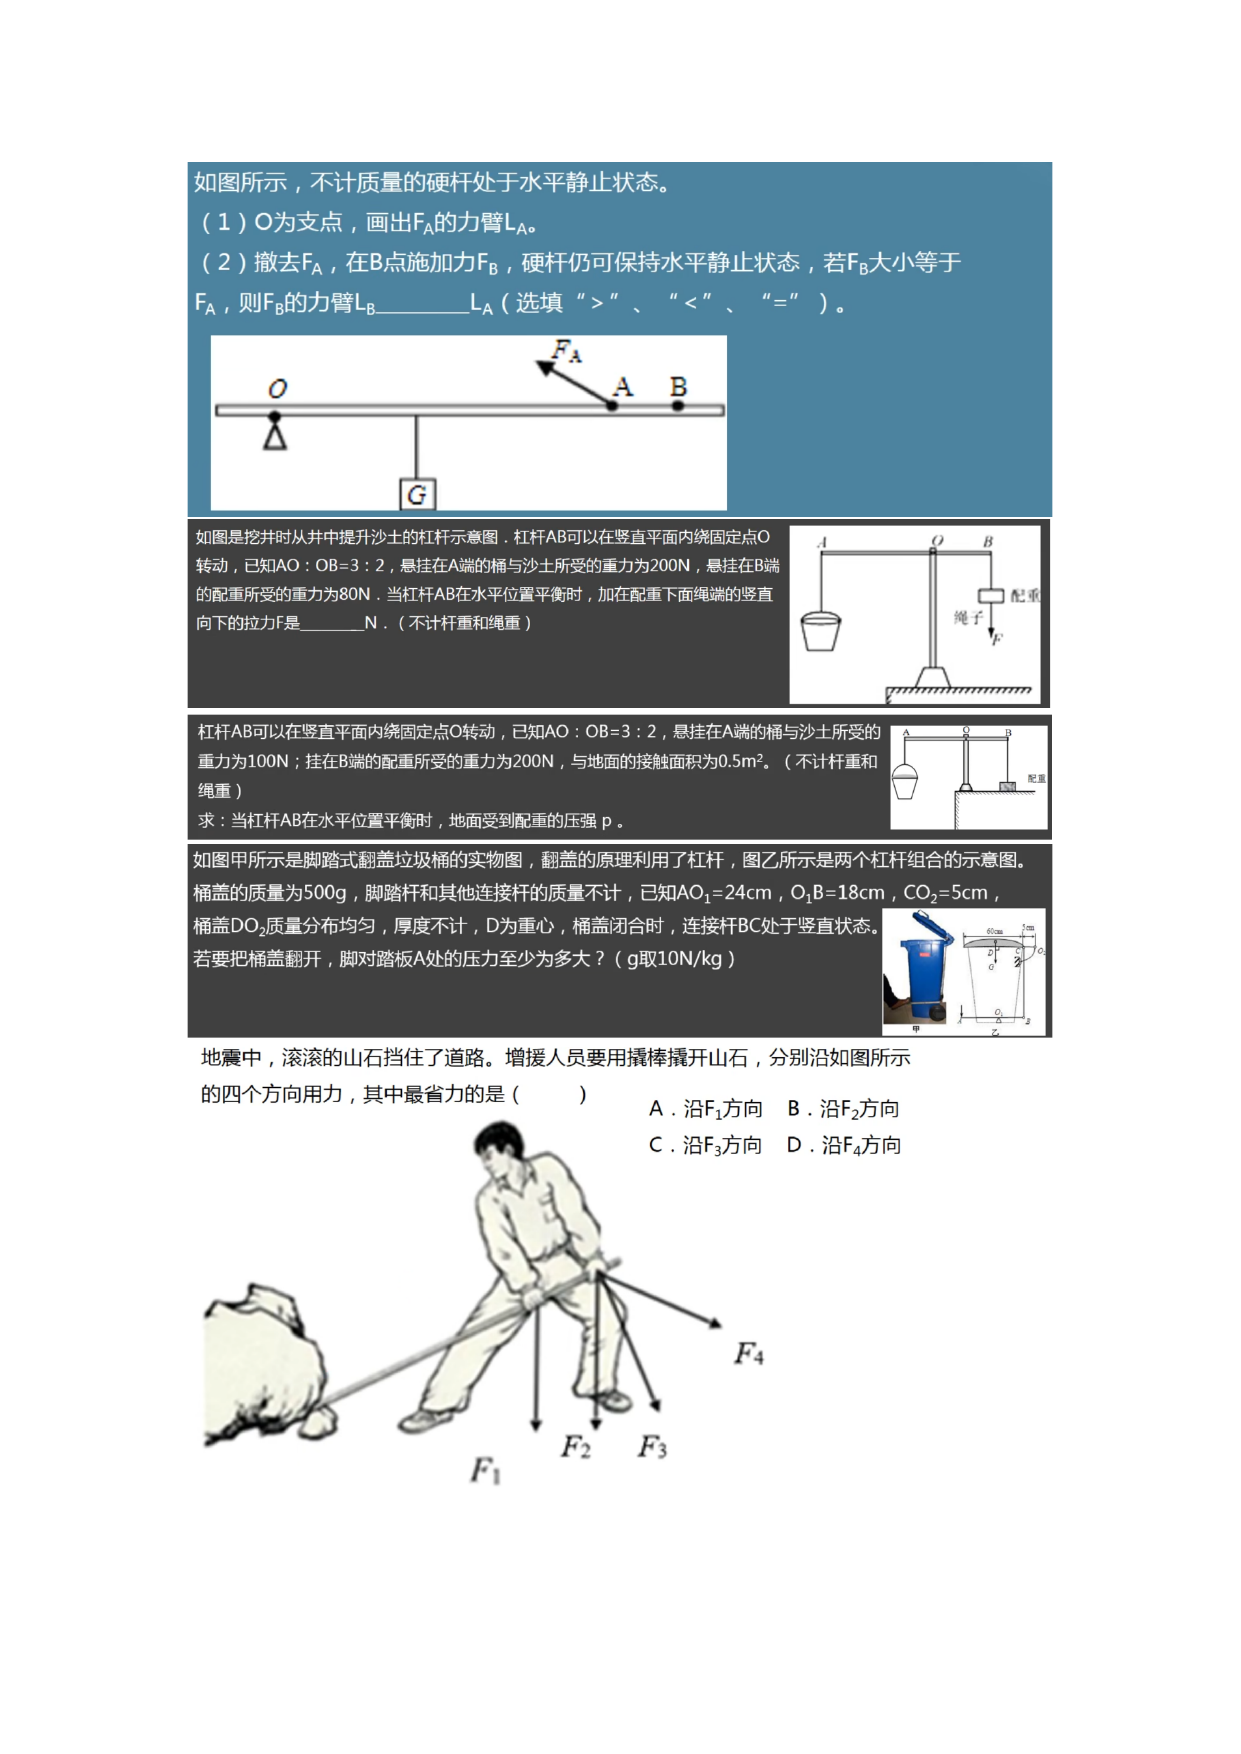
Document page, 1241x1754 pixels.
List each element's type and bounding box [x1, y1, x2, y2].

picture [187, 519, 1051, 708]
picture [187, 1039, 1052, 1489]
picture [187, 714, 1052, 840]
picture [187, 844, 1053, 1038]
picture [187, 162, 1053, 517]
